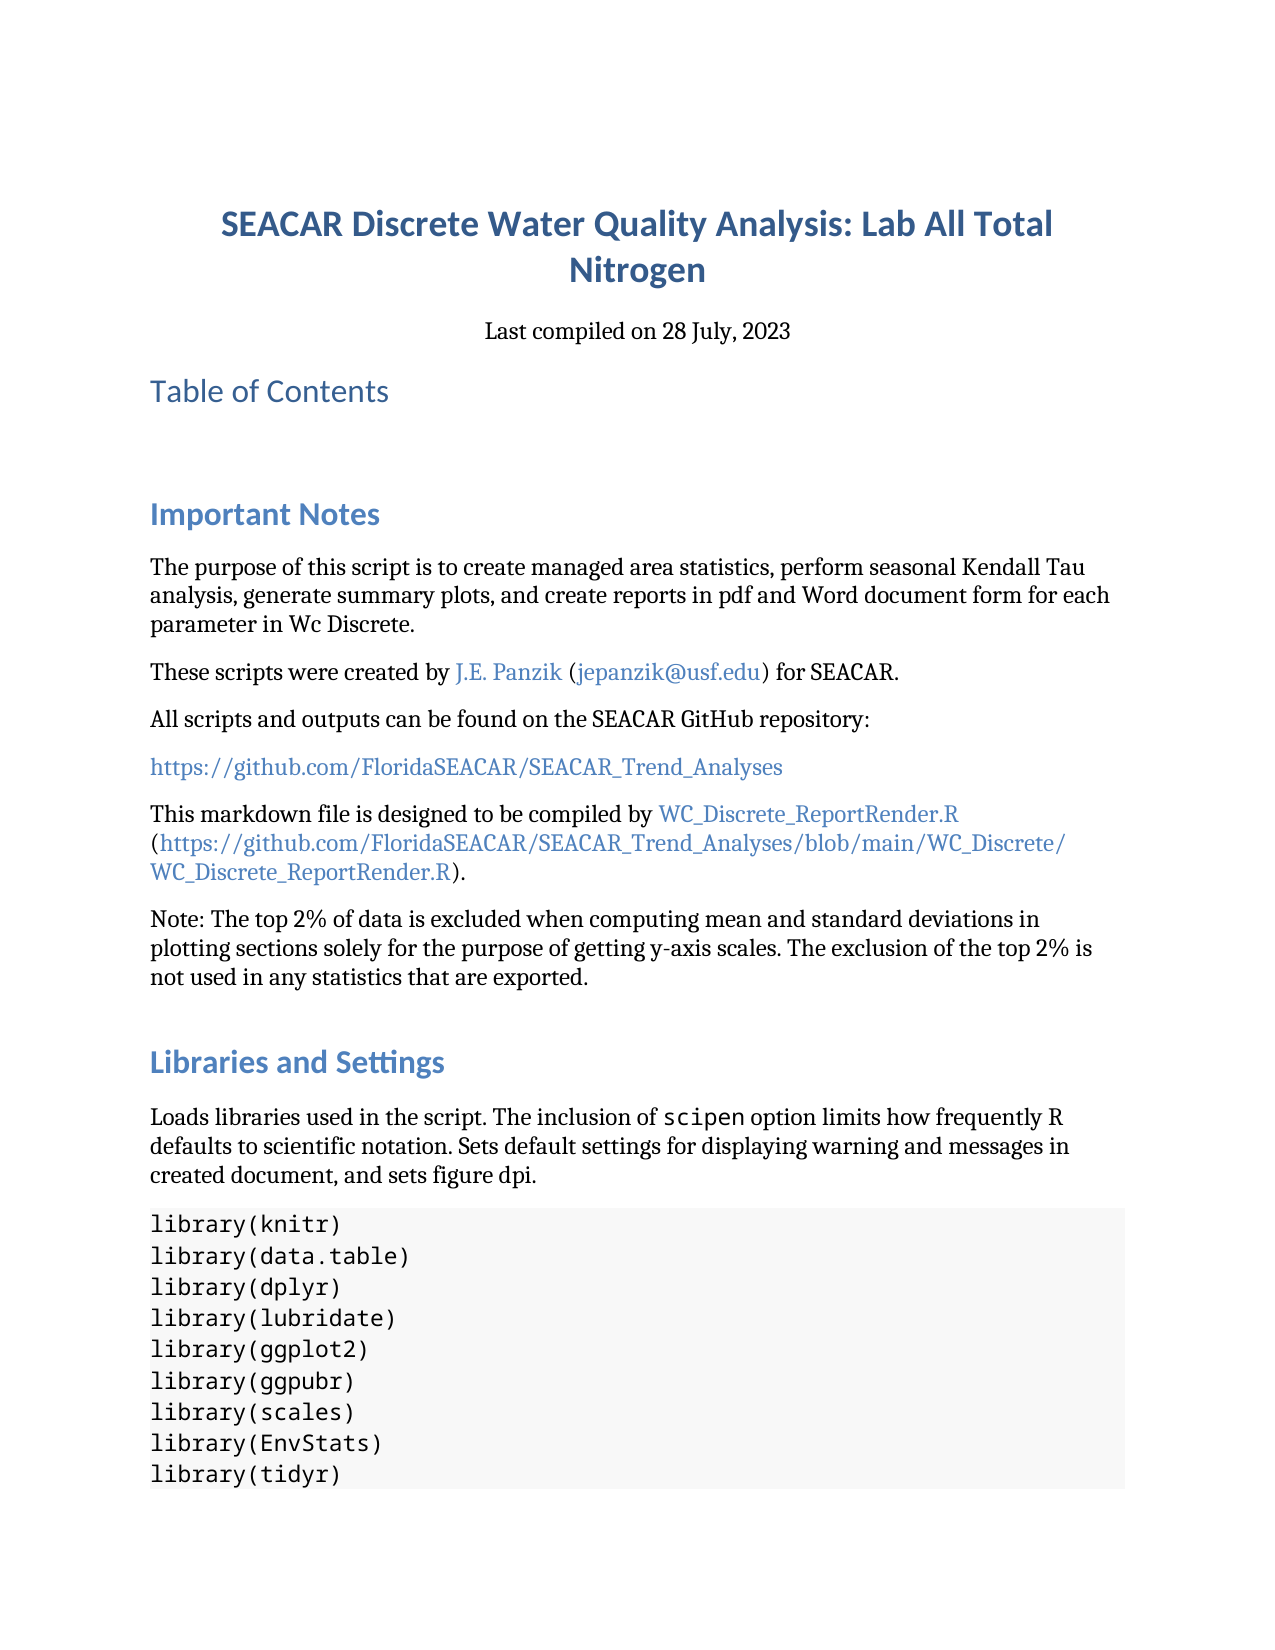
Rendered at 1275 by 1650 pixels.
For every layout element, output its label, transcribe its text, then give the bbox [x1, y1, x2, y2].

title SEACAR Discrete Water Quality Analysis: Lab All Total Nitrogen [150, 200, 1125, 292]
text This markdown file is designed to be compiled by WC_Discrete_ReportRender.R (https://github.com/FloridaSEACAR/SEACAR_Trend_Analyses/blob/main/WC_Discrete/WC_Discrete_ReportRender.R). [150, 800, 1125, 886]
subtitle Important Notes [150, 493, 1125, 534]
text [150, 1208, 1125, 1489]
text All scripts and outputs can be found on the SEACAR GitHub repository: [150, 705, 1125, 734]
text Note: The top 2% of data is excluded when computing mean and standard deviations in plotting sections solely for the purpose of getting y-axis scales. The exclusion of the top 2% is not used in any statistics that are exported. [150, 905, 1125, 991]
text Loads libraries used in the script. The inclusion of scipen option limits how frequently R defaults to scientific notation. Sets default settings for displaying warning and messages in created document, and sets figure dpi. [150, 1101, 1125, 1189]
subtitle Libraries and Settings [150, 1041, 1125, 1082]
text https://github.com/FloridaSEACAR/SEACAR_Trend_Analyses [150, 753, 1125, 781]
text These scripts were created by J.E. Panzik (jepanzik@usf.edu) for SEACAR. [150, 658, 1125, 686]
text The purpose of this script is to create managed area statistics, perform seasonal Kendall Tau analysis, generate summary plots, and create reports in pdf and Word document form for each parameter in Wc Discrete. [150, 553, 1125, 639]
text Last compiled on 28 July, 2023 [150, 317, 1125, 345]
